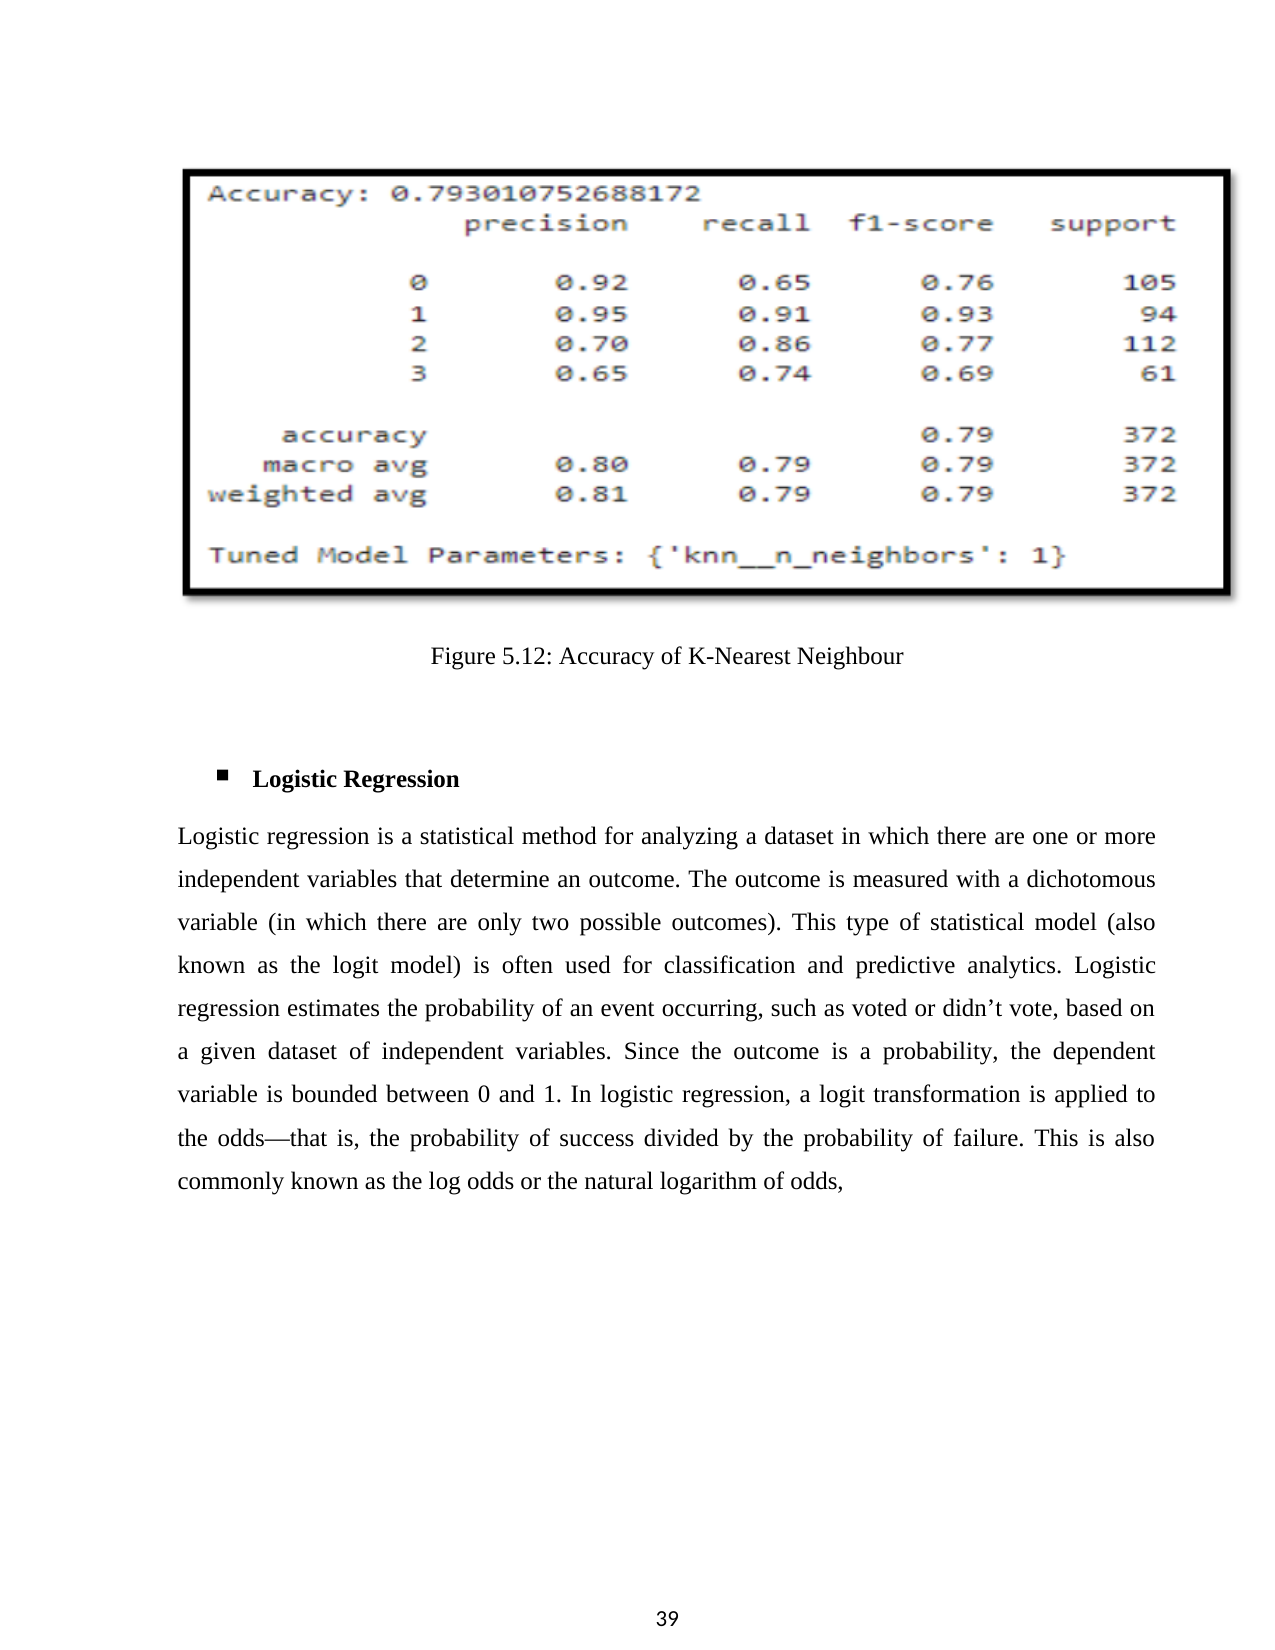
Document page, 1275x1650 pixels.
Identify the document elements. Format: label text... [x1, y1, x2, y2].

list Logistic Regression [215, 756, 1157, 794]
picture [177, 153, 1253, 617]
text Figure 5.12: Accuracy of K-Nearest Neighbour [177, 641, 1157, 670]
text Logistic regression is a statistical method for analyzing a dataset in which there are one or more independent variables that determine an outcome. The outcome is measured with a dichotomous variable (in which there are only two possible outcomes). This type of statistical model (also known as the logit model) is often used for classification and predictive analytics. Logistic regression estimates the probability of an event occurring, such as voted or didn’t vote, based on a given dataset of independent variables. Since the outcome is a probability, the dependent variable is bounded between 0 and 1. In logistic regression, a logit transformation is applied to the odds—that is, the probability of success divided by the probability of failure. This is also commonly known as the log odds or the natural logarithm of odds, [177, 821, 1157, 1194]
